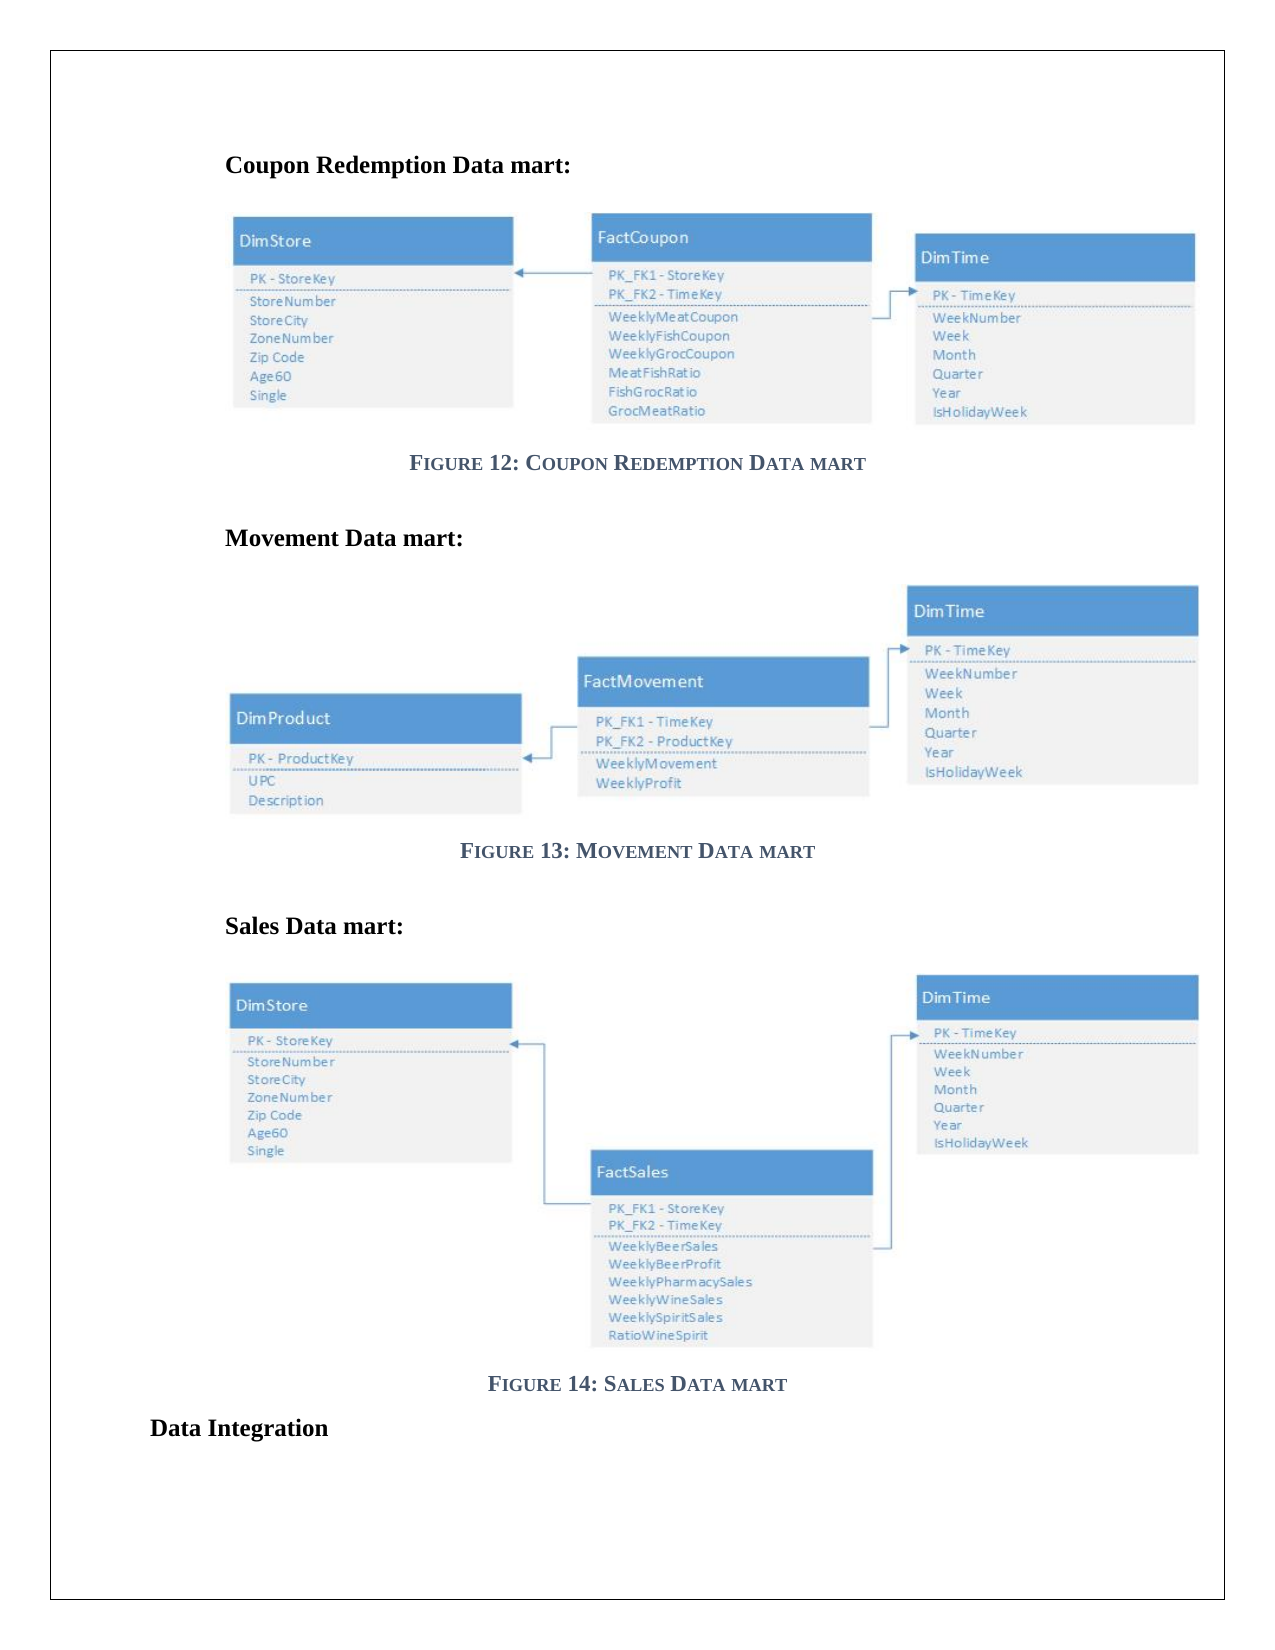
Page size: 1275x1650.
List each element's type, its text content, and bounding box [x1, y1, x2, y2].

picture [225, 584, 1200, 819]
text Figure 13: Movement Data mart [150, 837, 1125, 863]
text Figure 12: Coupon Redemption Data mart [150, 448, 1125, 475]
picture [225, 212, 1200, 430]
list Coupon Redemption Data mart: [225, 150, 1125, 179]
list Sales Data mart: [225, 911, 1125, 940]
subtitle Data Integration [150, 1413, 1125, 1442]
text Figure 14: Sales Data mart [150, 1370, 1125, 1396]
picture [225, 973, 1200, 1352]
list Movement Data mart: [225, 523, 1125, 551]
